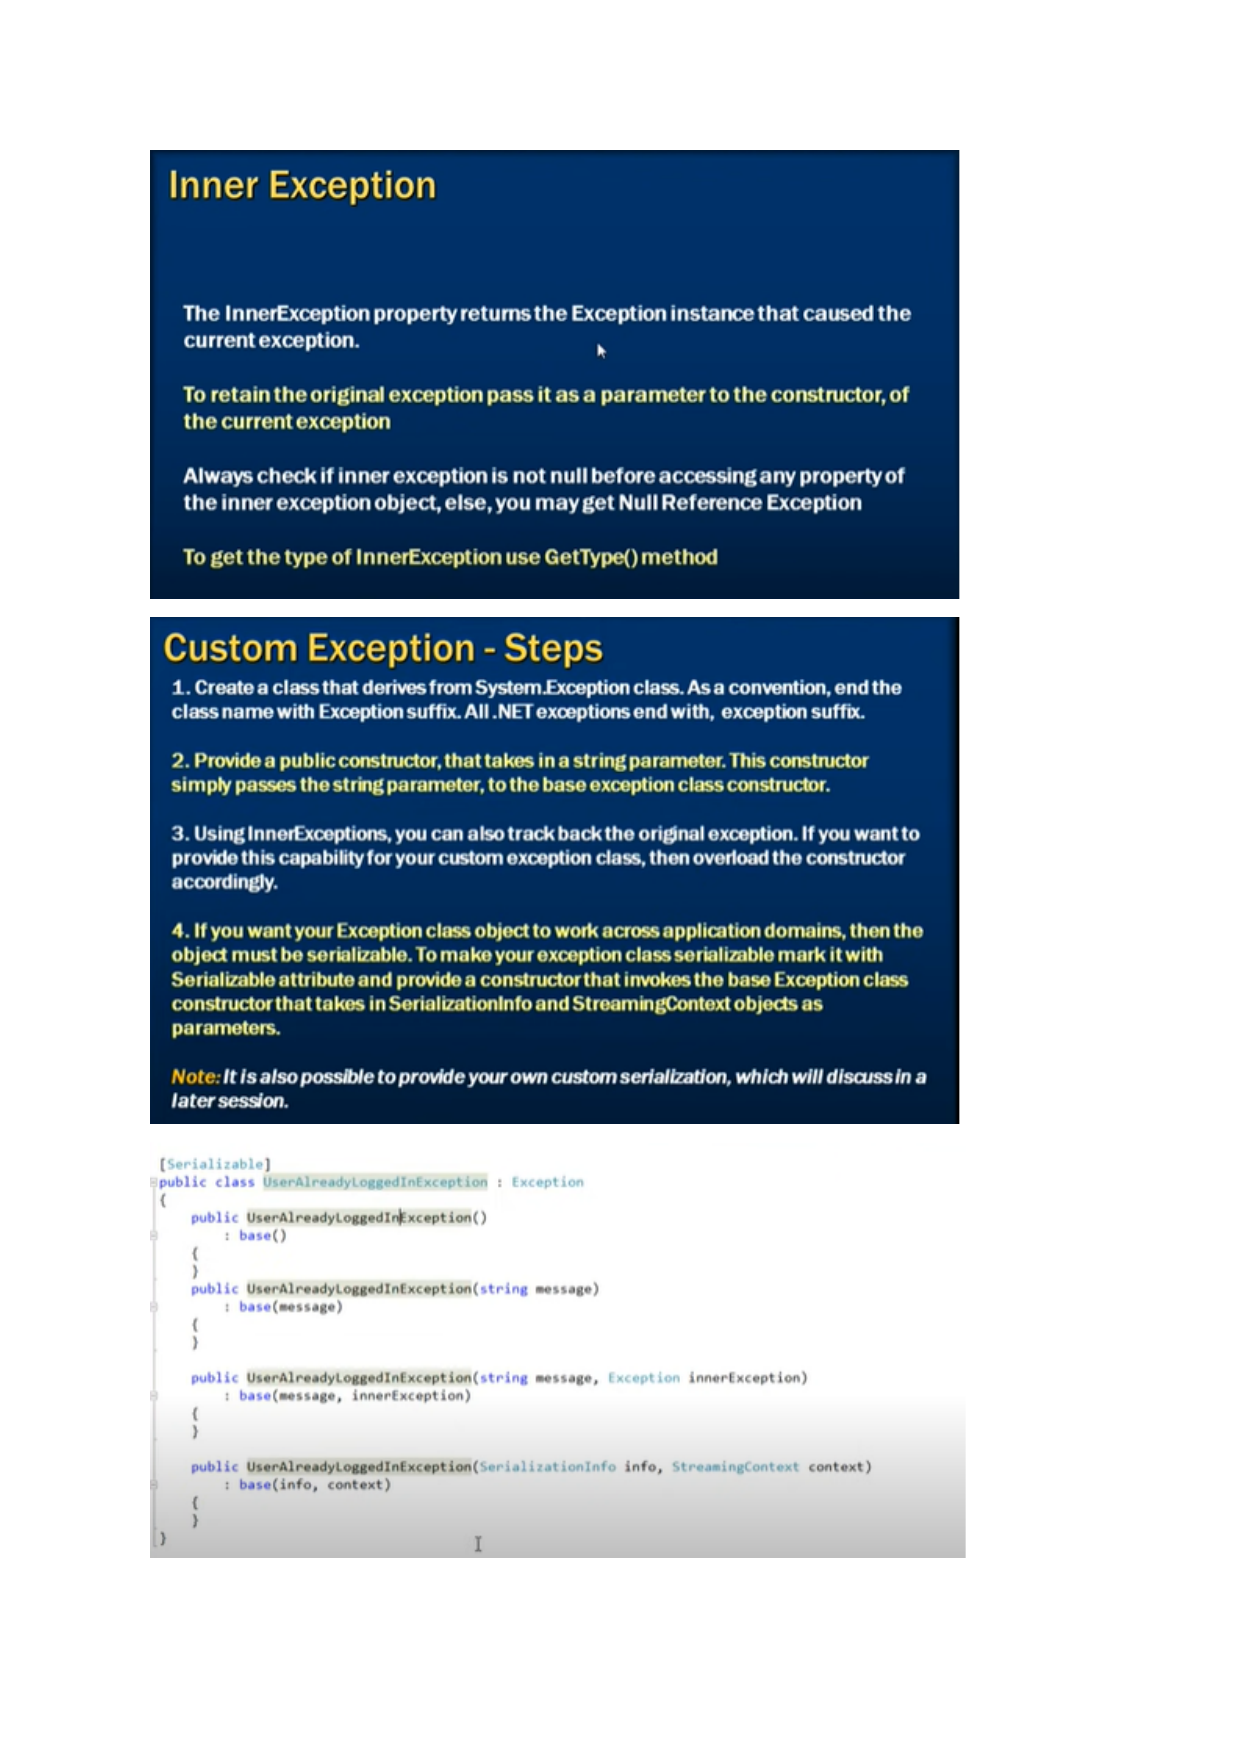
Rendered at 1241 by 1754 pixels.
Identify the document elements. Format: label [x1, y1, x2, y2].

picture [150, 150, 960, 599]
picture [150, 617, 960, 1124]
picture [150, 1142, 966, 1558]
